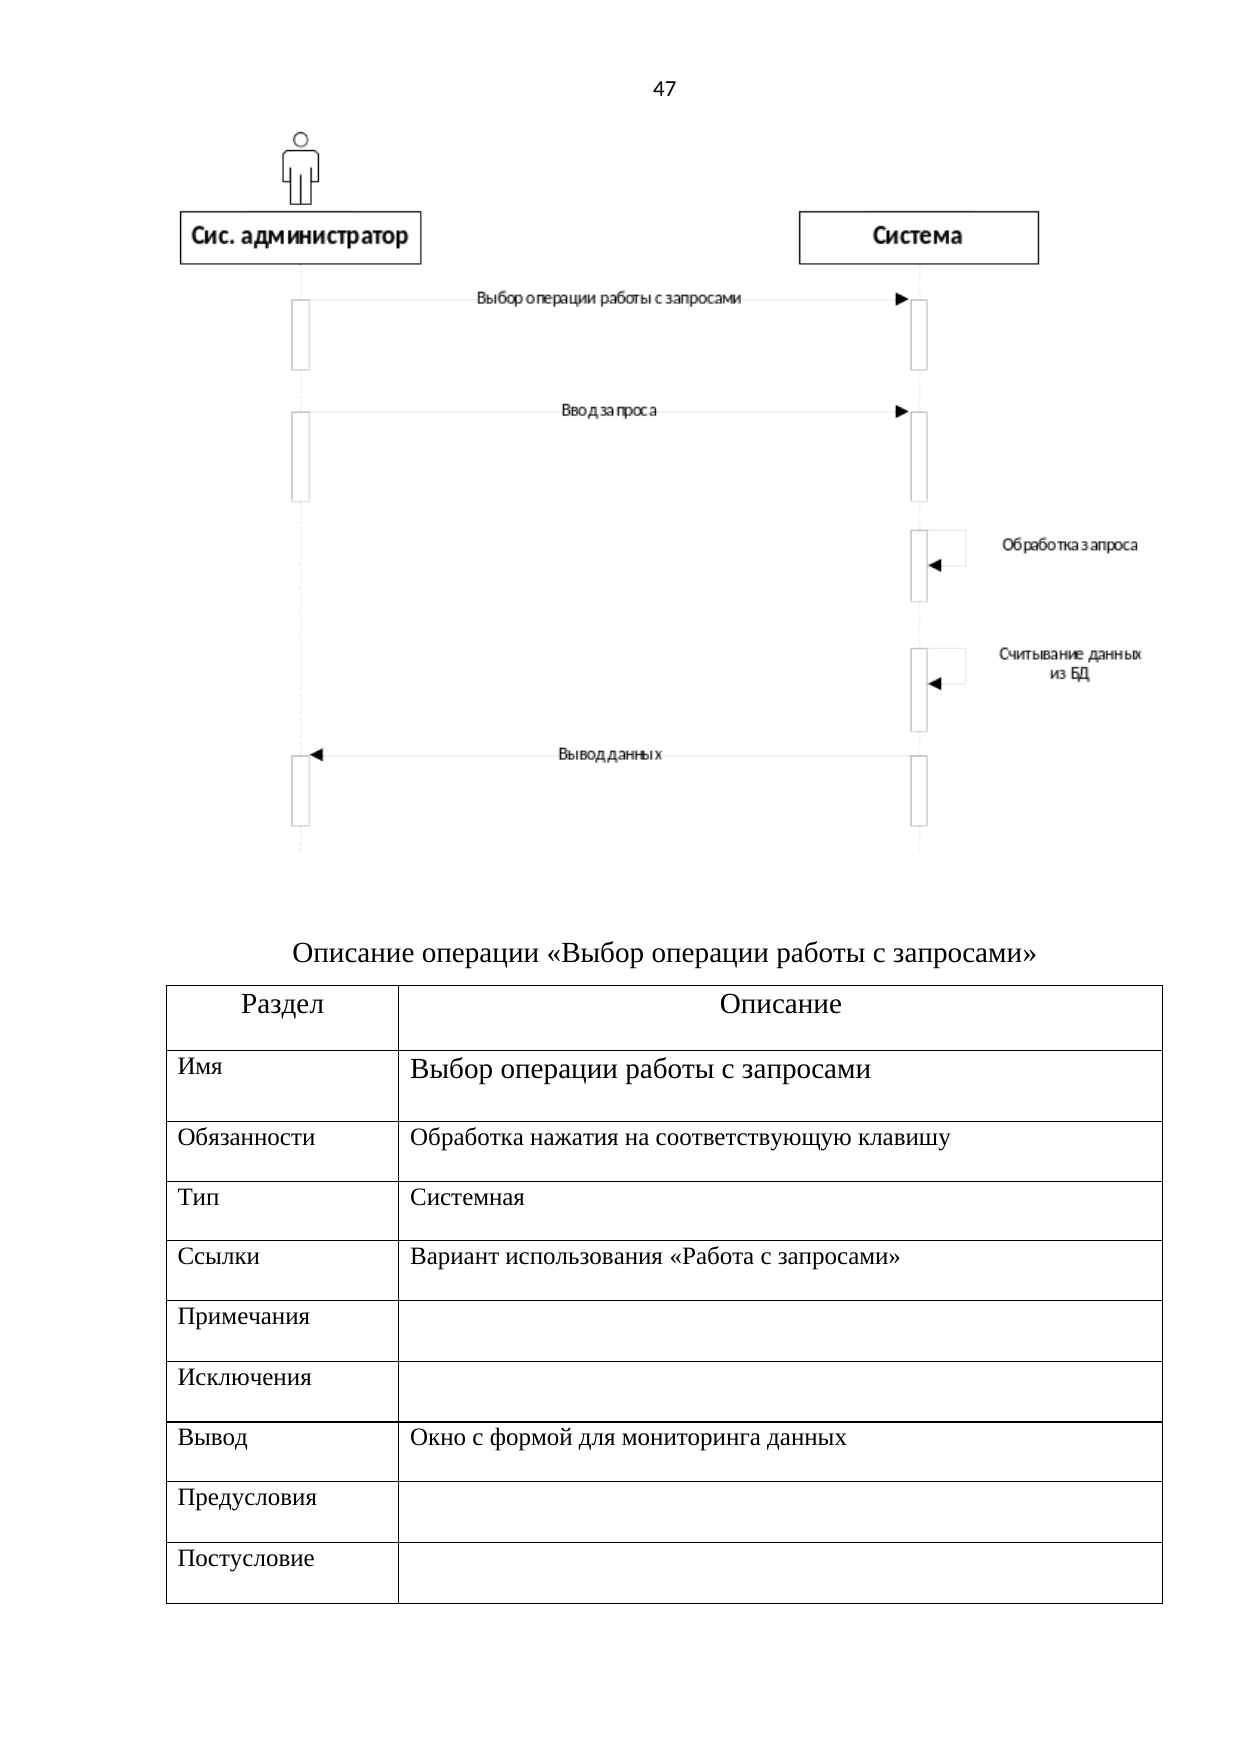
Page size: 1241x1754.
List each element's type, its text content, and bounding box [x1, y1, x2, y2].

table_cell [399, 1543, 1162, 1602]
table_cell Ссылки [167, 1241, 398, 1300]
table_header Описание [399, 986, 1162, 1050]
table_cell Окно с формой для мониторинга данных [399, 1423, 1162, 1481]
table_cell Имя [167, 1051, 398, 1121]
table_cell Тип [167, 1182, 398, 1240]
table_cell Предусловия [167, 1482, 398, 1542]
text Описание операции «Выбор операции работы с запросами» [177, 935, 1152, 968]
table_cell [399, 1362, 1162, 1421]
table_cell Выбор операции работы с запросами [399, 1051, 1162, 1121]
table_cell Исключения [167, 1362, 398, 1421]
table_cell Обработка нажатия на соответствующую клавишу [399, 1122, 1162, 1181]
table_cell Обязанности [167, 1122, 398, 1181]
table_cell [399, 1482, 1162, 1542]
table_cell Вариант использования «Работа с запросами» [399, 1241, 1162, 1300]
table_header Раздел [167, 986, 398, 1050]
table_cell Системная [399, 1182, 1162, 1240]
table_cell Постусловие [167, 1543, 398, 1602]
table_cell Вывод [167, 1423, 398, 1481]
table_cell [399, 1301, 1162, 1361]
table_cell Примечания [167, 1301, 398, 1361]
